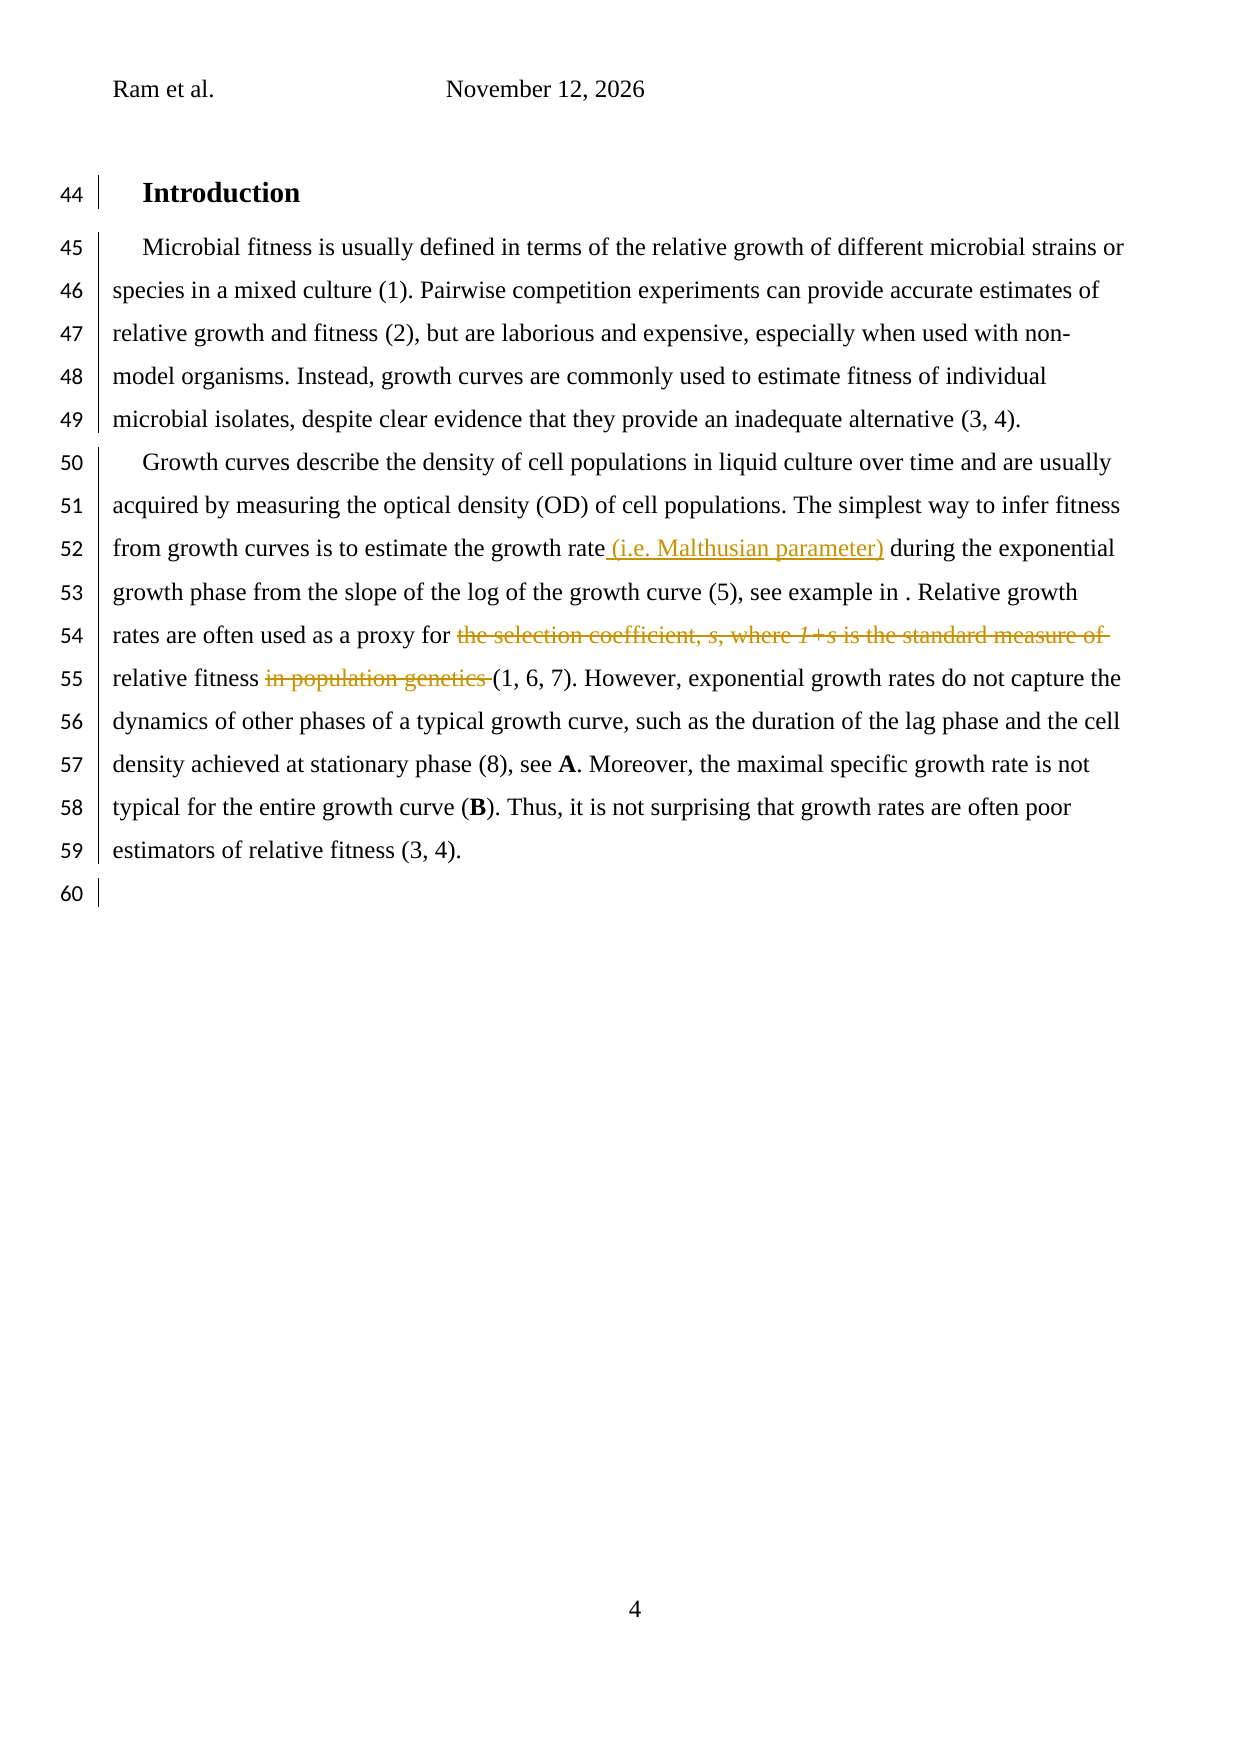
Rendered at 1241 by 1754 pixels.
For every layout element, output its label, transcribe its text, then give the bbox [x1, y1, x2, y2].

subtitle Introduction [112, 175, 1128, 208]
text Growth curves describe the density of cell populations in liquid culture over time and are usually acquired by measuring the optical density (OD) of cell populations. The simplest way to infer fitness from growth curves is to estimate the growth rate during the exponential growth phase from the slope of the log of the growth curve (5), see example in Figure 1. Relative growth rates are often used as a proxy for relative fitness (1, 6, 7). However, exponential growth rates do not capture the dynamics of other phases of a typical growth curve, such as the duration of the lag phase and the cell density achieved at stationary phase (8), see Figure 1A. Moreover, the maximal specific growth rate is not typical for the entire growth curve (Figure 1B). Thus, it is not surprising that growth rates are often poor estimators of relative fitness (3, 4). [112, 447, 1128, 864]
text Microbial fitness is usually defined in terms of the relative growth of different microbial strains or species in a mixed culture (1). Pairwise competition experiments can provide accurate estimates of relative growth and fitness (2), but are laborious and expensive, especially when used with non-model organisms. Instead, growth curves are commonly used to estimate fitness of individual microbial isolates, despite clear evidence that they provide an inadequate alternative (3, 4). [112, 232, 1128, 433]
